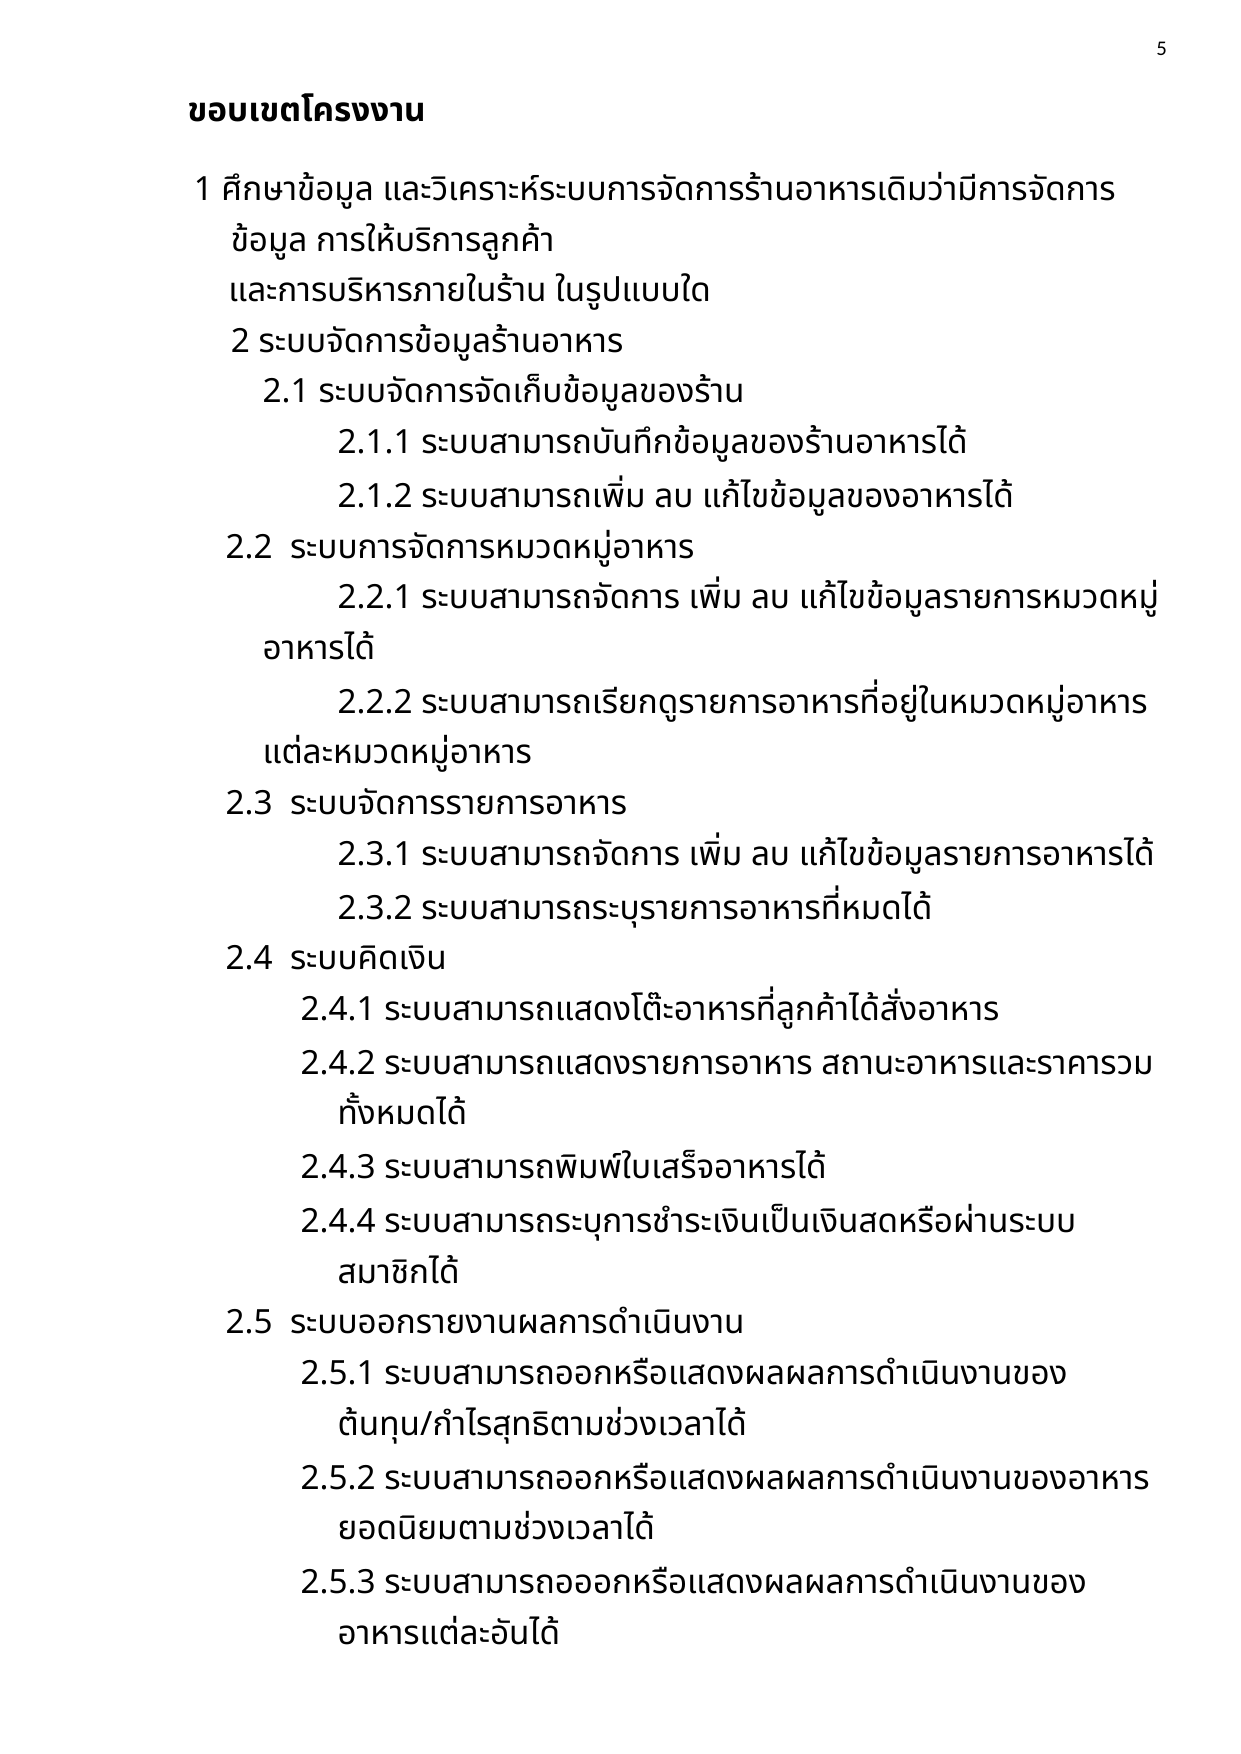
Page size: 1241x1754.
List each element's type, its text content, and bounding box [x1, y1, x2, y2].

text 2.3.1 ระบบสามารถจัดการ เพิ่ม ลบ แก้ไขข้อมูลรายการอาหารได้ [262, 829, 1167, 880]
text และการบริหารภายในร้าน ในรูปแบบใด [193, 266, 1167, 316]
text 2.5.2 ระบบสามารถออกหรือแสดงผลผลการดำเนินงานของอาหารยอดนิยมตามช่วงเวลาได้ [300, 1454, 1167, 1555]
list ขอบเขตโครงงาน [156, 86, 1167, 137]
text 2.2 ระบบการจัดการหมวดหมู่อาหาร [225, 522, 1167, 573]
text 2.4.2 ระบบสามารถแสดงรายการอาหาร สถานะอาหารและราคารวมทั้งหมดได้ [300, 1039, 1167, 1140]
text 2.3 ระบบจัดการรายการอาหาร [225, 779, 1167, 829]
text 2.5 ระบบออกรายงานผลการดำเนินงาน [225, 1298, 1167, 1349]
text 2.2.2 ระบบสามารถเรียกดูรายการอาหารที่อยู่ในหมวดหมู่อาหารแต่ละหมวดหมู่อาหาร [262, 677, 1167, 779]
text 2.3.2 ระบบสามารถระบุรายการอาหารที่หมดได้ [262, 883, 1167, 934]
text 2.1 ระบบจัดการจัดเก็บข้อมูลของร้าน [187, 367, 1167, 418]
text 2.4 ระบบคิดเงิน [225, 934, 1167, 985]
text 1 ศึกษาข้อมูล และวิเคราะห์ระบบการจัดการร้านอาหารเดิมว่ามีการจัดการข้อมูล การให้บริการลูกค้า [193, 165, 1167, 266]
text 2.2.1 ระบบสามารถจัดการ เพิ่ม ลบ แก้ไขข้อมูลรายการหมวดหมู่อาหารได้ [262, 573, 1167, 674]
text 2.4.1 ระบบสามารถแสดงโต๊ะอาหารที่ลูกค้าได้สั่งอาหาร [300, 985, 1167, 1035]
text 2.4.4 ระบบสามารถระบุการชำระเงินเป็นเงินสดหรือผ่านระบบสมาชิกได้ [300, 1197, 1167, 1298]
text 2.5.3 ระบบสามารถอออกหรือแสดงผลผลการดำเนินงานของอาหารแต่ละอันได้ [300, 1558, 1167, 1659]
text 2.5.1 ระบบสามารถออกหรือแสดงผลผลการดำเนินงานของต้นทุน/กำไรสุทธิตามช่วงเวลาได้ [300, 1349, 1167, 1450]
text 2.1.2 ระบบสามารถเพิ่ม ลบ แก้ไขข้อมูลของอาหารได้ [262, 472, 1167, 522]
text 2 ระบบจัดการข้อมูลร้านอาหาร [156, 316, 1167, 367]
text 2.1.1 ระบบสามารถบันทึกข้อมูลของร้านอาหารได้ [262, 418, 1167, 468]
text 2.4.3 ระบบสามารถพิมพ์ใบเสร็จอาหารได้ [300, 1143, 1167, 1194]
